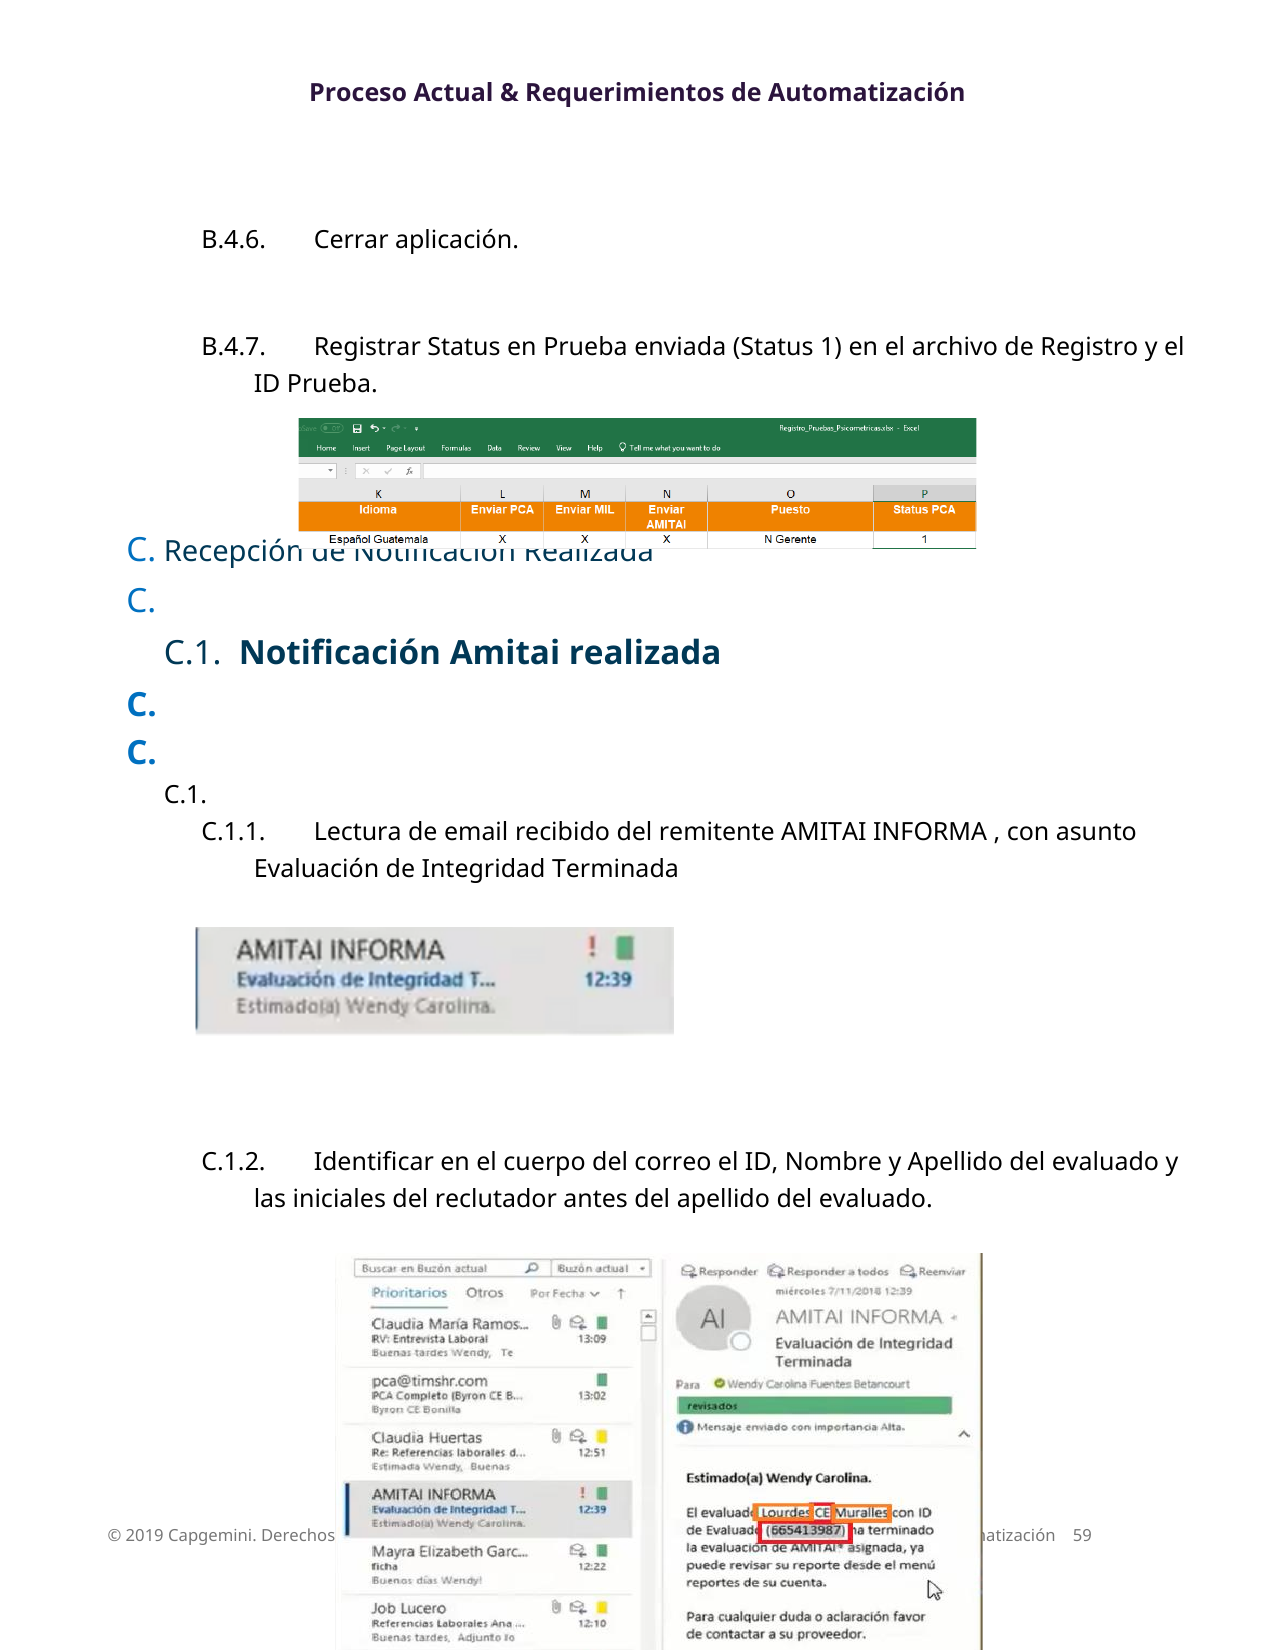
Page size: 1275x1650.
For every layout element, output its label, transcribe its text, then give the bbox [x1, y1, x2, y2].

list Cerrar aplicación. [201, 222, 1186, 256]
picture [335, 1253, 983, 1650]
list Identificar en el cuerpo del correo el ID, Nombre y Apellido del evaluado y las iniciales del reclutador antes del apellido del evaluado. [201, 1143, 1186, 1214]
subtitle Notificación Amitai realizada [163, 629, 1186, 674]
list Registrar Status en Prueba enviada (Status 1) en el archivo de Registro y el ID Prueba. [201, 328, 1186, 399]
picture [195, 927, 674, 1036]
subtitle Recepción de Notificación Realizada [126, 526, 1186, 571]
picture [298, 418, 977, 561]
list Lectura de email recibido del remitente AMITAI INFORMA , con asunto Evaluación de Integridad Terminada [201, 813, 1186, 884]
